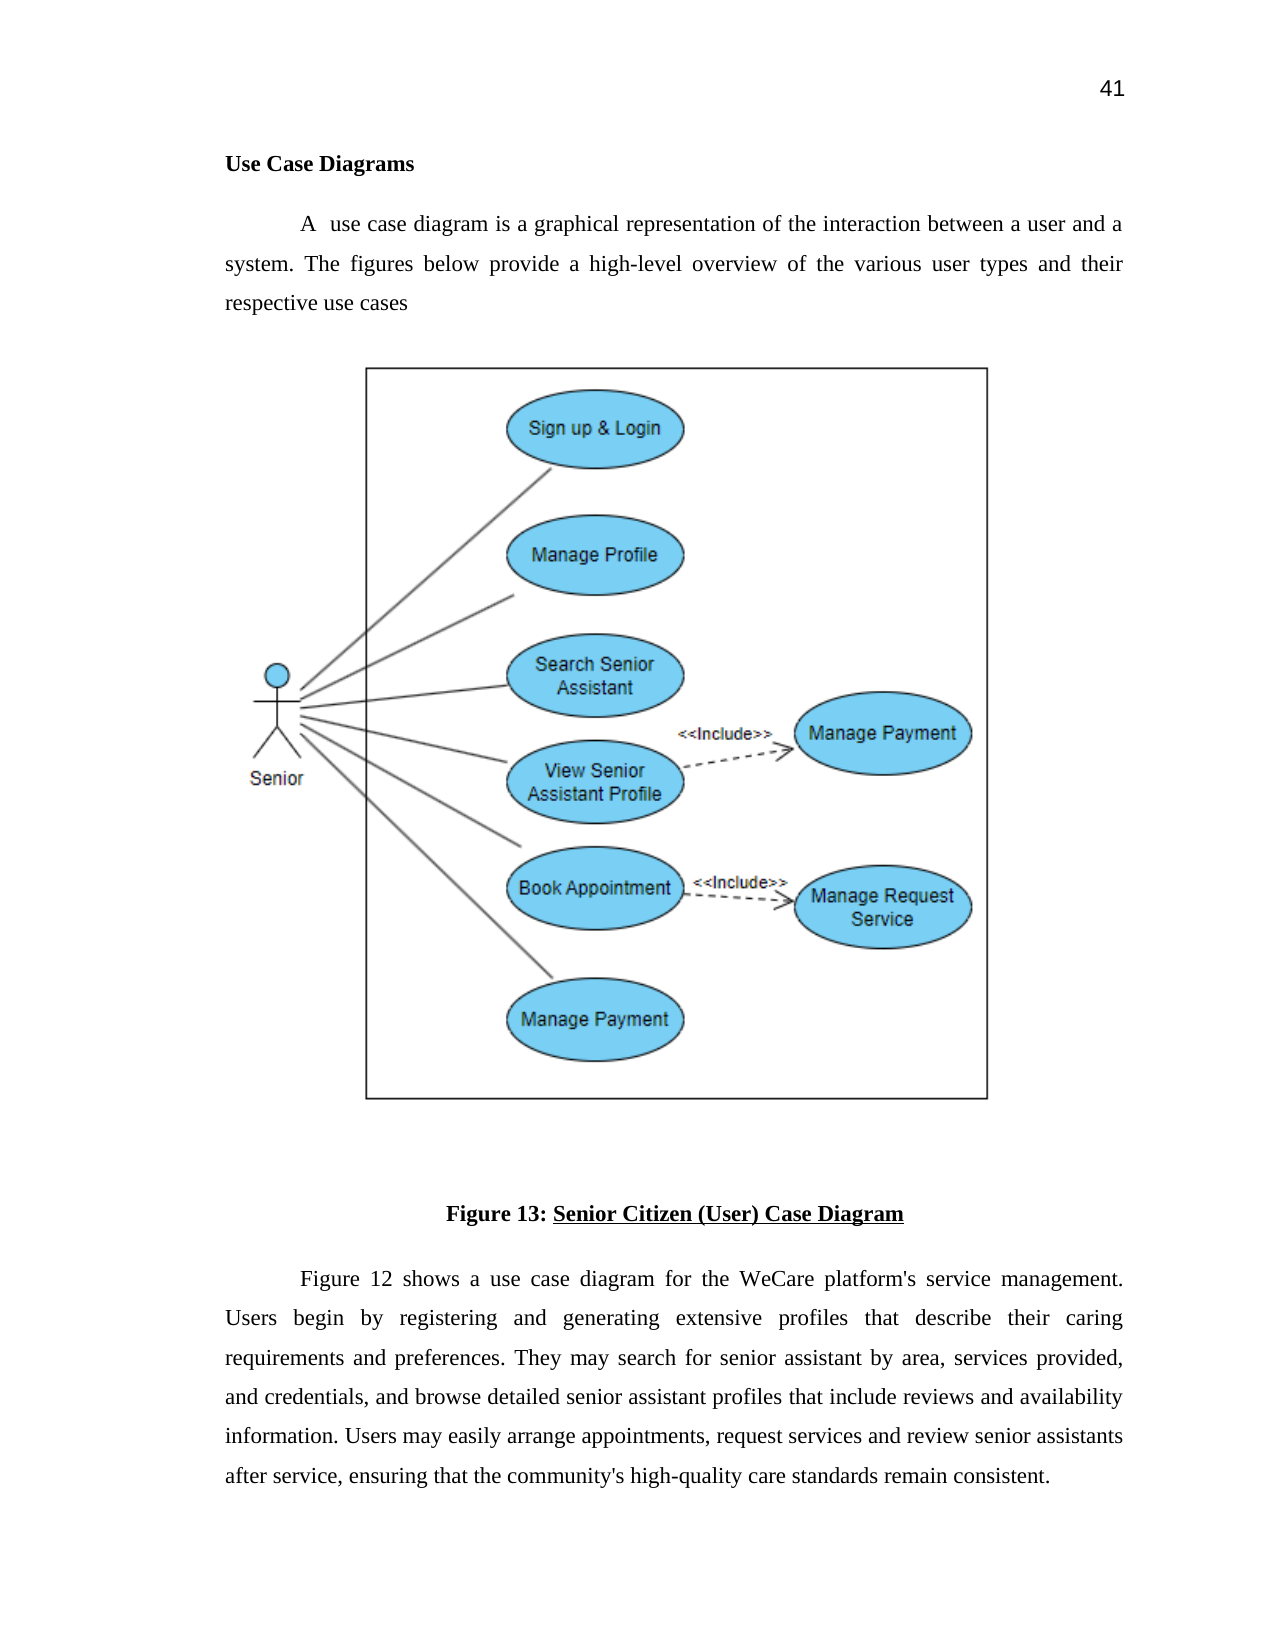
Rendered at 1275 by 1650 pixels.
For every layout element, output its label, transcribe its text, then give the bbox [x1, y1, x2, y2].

text A use case diagram is a graphical representation of the interaction between a user and a system. The figures below provide a high-level overview of the various user types and their respective use cases [225, 210, 1125, 316]
text Figure 13: Senior Citizen (User) Case Diagram [225, 1200, 1125, 1226]
text Figure 12 shows a use case diagram for the WeCare platform's service management. Users begin by registering and generating extensive profiles that describe their caring requirements and preferences. They may search for senior assistant by area, services provided, and credentials, and browse detailed senior assistant profiles that include reviews and availability information. Users may easily arrange appointments, request services and review senior assistants after service, ensuring that the community's high-quality care standards remain consistent. [225, 1264, 1125, 1488]
text Use Case Diagrams [225, 150, 1125, 176]
picture [225, 349, 1007, 1106]
